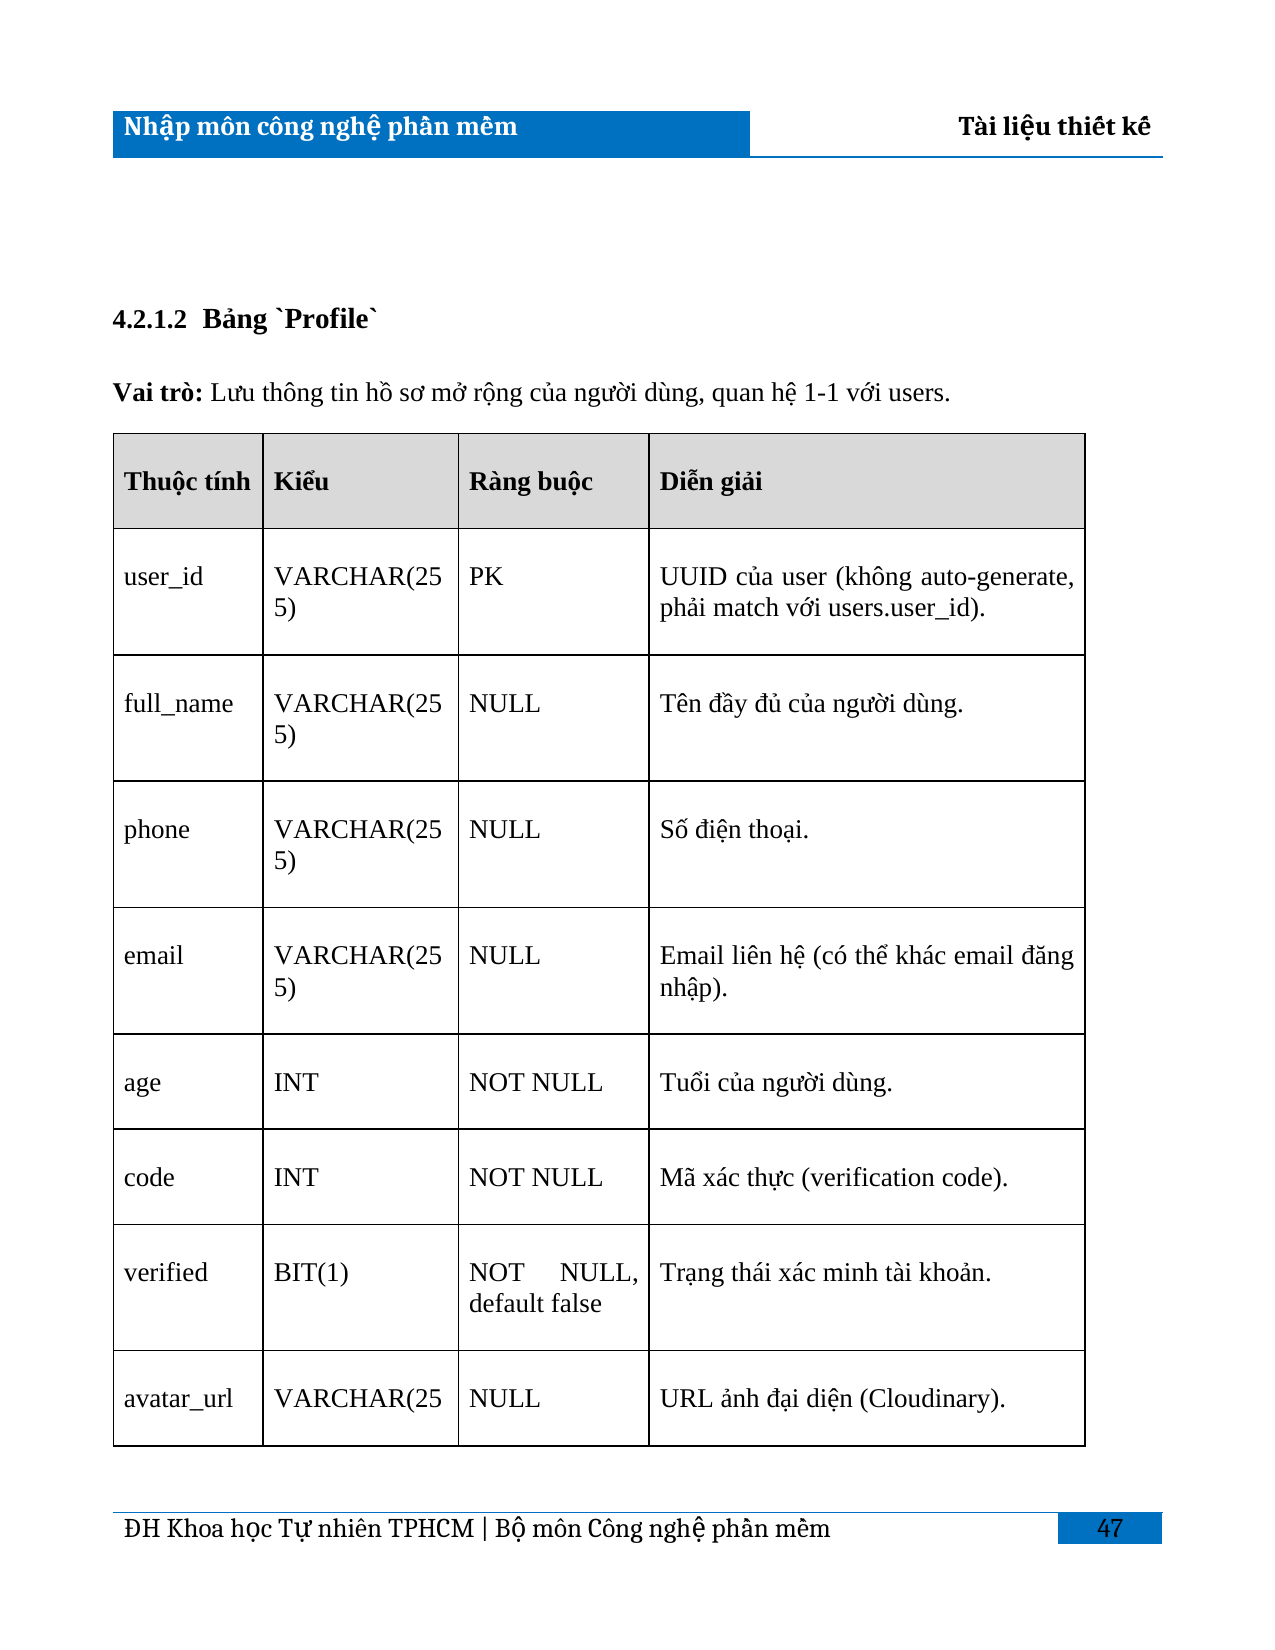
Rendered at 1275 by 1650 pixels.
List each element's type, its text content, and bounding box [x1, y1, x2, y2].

table_cell NOT NULL, default false [459, 1225, 648, 1350]
table_cell age [114, 1035, 262, 1128]
table_header Diễn giải [650, 434, 1084, 528]
table_cell Số điện thoại. [650, 782, 1084, 907]
table_cell NOT NULL [459, 1130, 648, 1223]
table_cell PK [459, 529, 648, 654]
table_cell user_id [114, 529, 262, 654]
table_cell Email liên hệ (có thể khác email đăng nhập). [650, 908, 1084, 1033]
text Vai trò: Lưu thông tin hồ sơ mở rộng của người dùng, quan hệ 1-1 với users. [112, 376, 1162, 407]
table_cell VARCHAR(255) [264, 1351, 458, 1445]
table_cell NULL [459, 1351, 648, 1445]
table_cell VARCHAR(255) [264, 529, 458, 654]
table_header Thuộc tính [114, 434, 262, 528]
table_cell NOT NULL [459, 1035, 648, 1128]
table_cell email [114, 908, 262, 1033]
list Bảng `Profile` [112, 301, 1162, 334]
table_cell phone [114, 782, 262, 907]
table_cell VARCHAR(255) [264, 782, 458, 907]
table_cell VARCHAR(255) [264, 908, 458, 1033]
table_cell NULL [459, 908, 648, 1033]
table_header Kiểu [264, 434, 458, 528]
table_cell NULL [459, 656, 648, 780]
table_cell full_name [114, 656, 262, 780]
table_cell Tuổi của người dùng. [650, 1035, 1084, 1128]
table_cell BIT(1) [264, 1225, 458, 1350]
table_cell verified [114, 1225, 262, 1350]
table_cell Tên đầy đủ của người dùng. [650, 656, 1084, 780]
table_cell INT [264, 1035, 458, 1128]
table_cell Mã xác thực (verification code). [650, 1130, 1084, 1223]
table_header Ràng buộc [459, 434, 648, 528]
table_cell INT [264, 1130, 458, 1223]
table_cell Trạng thái xác minh tài khoản. [650, 1225, 1084, 1350]
table_cell NULL [459, 782, 648, 907]
table_cell UUID của user (không auto-generate, phải match với users.user_id). [650, 529, 1084, 654]
table_cell code [114, 1130, 262, 1223]
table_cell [650, 1351, 1084, 1445]
table_cell VARCHAR(255) [264, 656, 458, 780]
table_cell avatar_url [114, 1351, 262, 1445]
